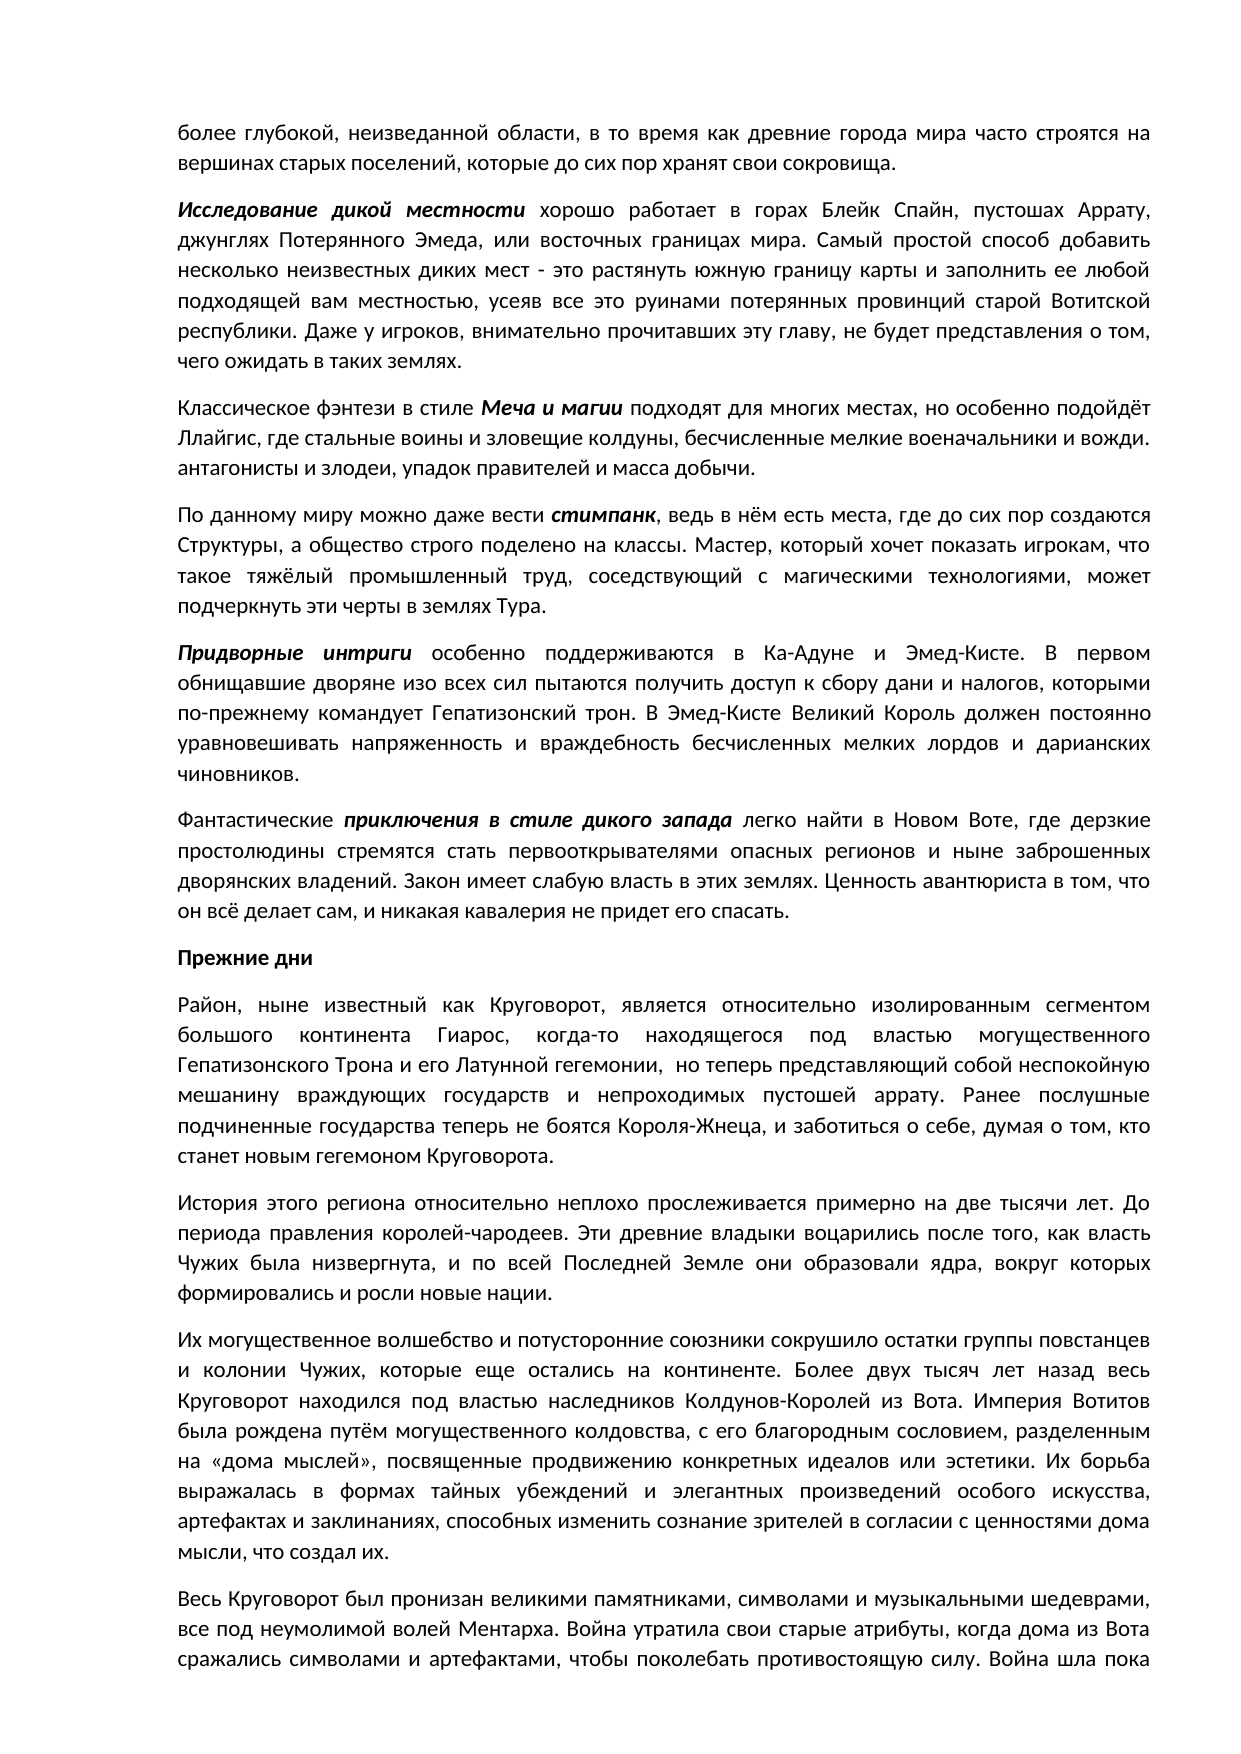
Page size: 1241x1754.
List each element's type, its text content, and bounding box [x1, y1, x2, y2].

text По данному миру можно даже вести стимпанк, ведь в нём есть места, где до сих пор создаются Структуры, а общество строго поделено на классы. Мастер, который хочет показать игрокам, что такое тяжёлый промышленный труд, соседствующий с магическими технологиями, может подчеркнуть эти черты в землях Тура. [177, 500, 1152, 619]
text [177, 1584, 1152, 1672]
text Классическое фэнтези в стиле Меча и магии подходят для многих местах, но особенно подойдёт Ллайгис, где стальные воины и зловещие колдуны, бесчисленные мелкие военачальники и вожди. антагонисты и злодеи, упадок правителей и масса добычи. [177, 393, 1152, 482]
text История этого региона относительно неплохо прослеживается примерно на две тысячи лет. До периода правления королей-чародеев. Эти древние владыки воцарились после того, как власть Чужих была низвергнута, и по всей Последней Земле они образовали ядра, вокруг которых формировались и росли новые нации. [177, 1188, 1152, 1307]
text Придворные интриги особенно поддерживаются в Ка-Адуне и Эмед-Кисте. В первом обнищавшие дворяне изо всех сил пытаются получить доступ к сбору дани и налогов, которыми по-прежнему командует Гепатизонский трон. В Эмед-Кисте ​​Великий Король должен постоянно уравновешивать напряженность и враждебность бесчисленных мелких лордов и дарианских чиновников. [177, 638, 1152, 787]
text Фантастические приключения в стиле дикого запада легко найти в Новом Воте, где дерзкие простолюдины стремятся стать первооткрывателями опасных регионов и ныне заброшенных дворянских владений. Закон имеет слабую власть в этих землях. Ценность авантюриста в том, что он всё делает сам, и никакая кавалерия не придет его спасать. [177, 806, 1152, 924]
text Исследование дикой местности хорошо работает в горах Блейк Спайн, пустошах Аррату, джунглях Потерянного Эмеда, или восточных границах мира. Самый простой способ добавить несколько неизвестных диких мест - это растянуть южную границу карты и заполнить ее любой подходящей вам местностью, усеяв все это руинами потерянных провинций старой Вотитской республики. Даже у игроков, внимательно прочитавших эту главу, не будет представления о том, чего ожидать в таких землях. [177, 195, 1152, 374]
text Прежние дни [177, 943, 1152, 971]
text Район, ныне известный как Круговорот, является относительно изолированным сегментом большого континента Гиарос, когда-то находящегося под властью могущественного Гепатизонского Трона и его Латунной гегемонии, но теперь представляющий собой неспокойную мешанину враждующих государств и непроходимых пустошей аррату. Ранее послушные подчиненные государства теперь не боятся Короля-Жнеца, и заботиться о себе, думая о том, кто станет новым гегемоном Круговорота. [177, 990, 1152, 1169]
text Их могущественное волшебство и потусторонние союзники сокрушило остатки группы повстанцев и колонии Чужих, которые еще остались на континенте. Более двух тысяч лет назад весь Круговорот находился под властью наследников Колдунов-Королей из Вота. Империя Вотитов была рождена путём могущественного колдовства, с его благородным сословием, разделенным на «дома мыслей», посвященные продвижению конкретных идеалов или эстетики. Их борьба выражалась в формах тайных убеждений и элегантных произведений особого искусства, артефактах и заклинаниях, способных изменить сознание зрителей в согласии с ценностями дома мысли, что создал их. [177, 1325, 1152, 1565]
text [177, 118, 1152, 176]
